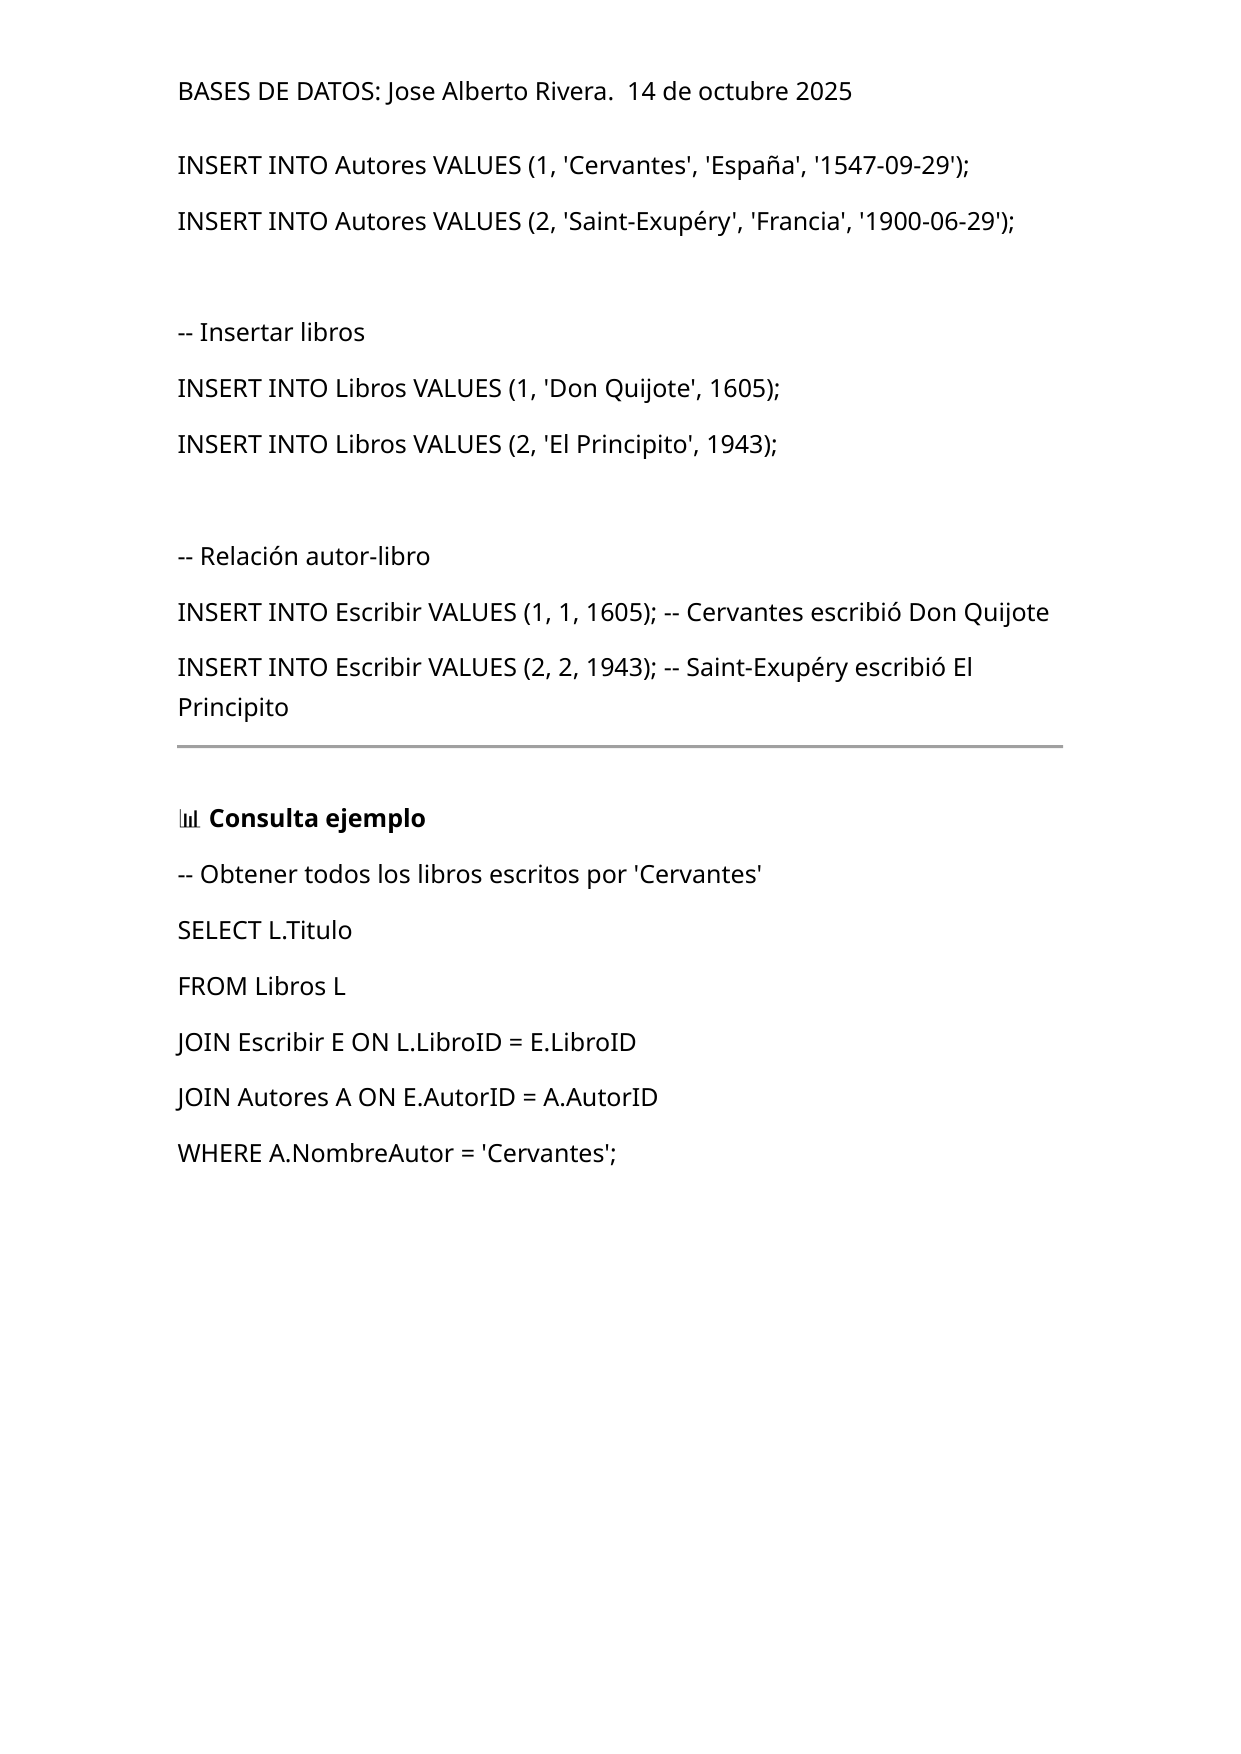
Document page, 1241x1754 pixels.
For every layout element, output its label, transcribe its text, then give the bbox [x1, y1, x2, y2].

text SELECT L.Titulo [177, 913, 1063, 947]
text JOIN Autores A ON E.AutorID = A.AutorID [177, 1080, 1063, 1114]
text -- Insertar libros [177, 315, 1063, 349]
text FROM Libros L [177, 968, 1063, 1002]
text INSERT INTO Libros VALUES (2, 'El Principito', 1943); [177, 427, 1063, 461]
text INSERT INTO Libros VALUES (1, 'Don Quijote', 1605); [177, 371, 1063, 405]
text INSERT INTO Escribir VALUES (2, 2, 1943); -- Saint-Exupéry escribió El Principito [177, 650, 1063, 723]
text -- Obtener todos los libros escritos por 'Cervantes' [177, 857, 1063, 891]
text -- Relación autor-libro [177, 538, 1063, 572]
text INSERT INTO Autores VALUES (1, 'Cervantes', 'España', '1547-09-29'); [177, 148, 1063, 182]
text WHERE A.NombreAutor = 'Cervantes'; [177, 1136, 1063, 1170]
text INSERT INTO Escribir VALUES (1, 1, 1605); -- Cervantes escribió Don Quijote [177, 594, 1063, 628]
text 📊 Consulta ejemplo [177, 801, 1063, 835]
text INSERT INTO Autores VALUES (2, 'Saint-Exupéry', 'Francia', '1900-06-29'); [177, 203, 1063, 237]
text JOIN Escribir E ON L.LibroID = E.LibroID [177, 1024, 1063, 1058]
